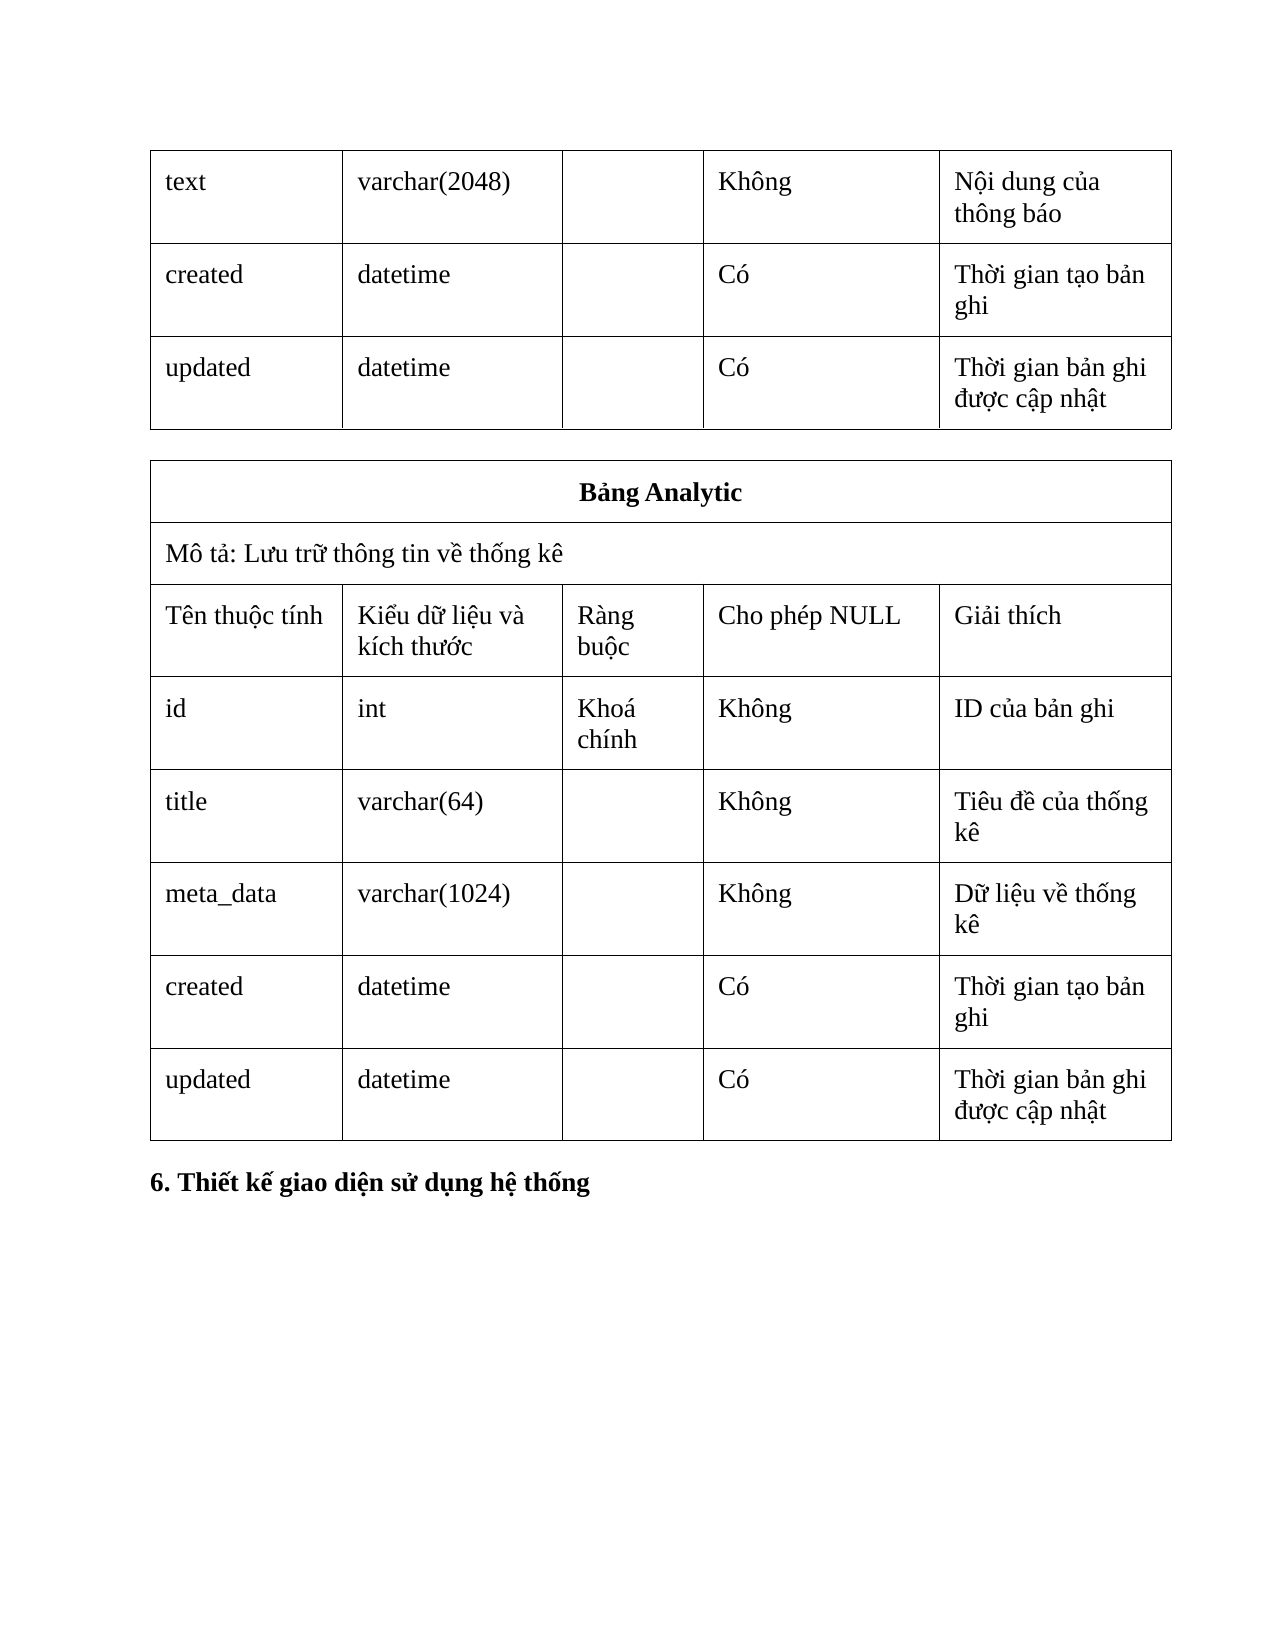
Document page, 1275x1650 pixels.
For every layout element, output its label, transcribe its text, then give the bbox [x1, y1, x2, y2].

table_cell [563, 956, 703, 1047]
table_cell updated [151, 337, 342, 428]
table_cell datetime [343, 337, 562, 428]
table_cell text [151, 151, 342, 243]
table_cell Không [704, 151, 939, 243]
table_cell Khoá chính [563, 677, 703, 769]
table_cell Có [704, 337, 939, 428]
table_cell Kiểu dữ liệu và kích thước [343, 585, 562, 676]
table_cell Cho phép NULL [704, 585, 939, 676]
table_cell Có [704, 1049, 939, 1140]
table_cell [563, 1049, 703, 1140]
table_cell Thời gian tạo bản ghi [940, 244, 1171, 336]
table_cell varchar(2048) [343, 151, 562, 243]
table_cell Ràng buộc [563, 585, 703, 676]
table_cell Giải thích [940, 585, 1171, 676]
table_header Bảng Analytic [151, 461, 1171, 522]
table_cell Thời gian tạo bản ghi [940, 956, 1171, 1047]
table_cell [563, 770, 703, 862]
table_cell created [151, 244, 342, 336]
table_cell datetime [343, 956, 562, 1047]
table_cell datetime [343, 1049, 562, 1140]
table_cell id [151, 677, 342, 769]
table_cell meta_data [151, 863, 342, 955]
table_cell Có [704, 956, 939, 1047]
table_cell [563, 337, 703, 428]
table_cell varchar(1024) [343, 863, 562, 955]
table_cell Nội dung của thông báo [940, 151, 1171, 243]
table_cell int [343, 677, 562, 769]
table_cell Không [704, 770, 939, 862]
table_cell Thời gian bản ghi được cập nhật [940, 337, 1171, 428]
table_cell updated [151, 1049, 342, 1140]
table_cell Dữ liệu về thống kê [940, 863, 1171, 955]
table_cell [563, 244, 703, 336]
table_cell Tên thuộc tính [151, 585, 342, 676]
table_cell varchar(64) [343, 770, 562, 862]
table_cell datetime [343, 244, 562, 336]
table_cell Mô tả: Lưu trữ thông tin về thống kê [151, 523, 1171, 583]
table_cell Tiêu đề của thống kê [940, 770, 1171, 862]
table_cell ID của bản ghi [940, 677, 1171, 769]
table_cell title [151, 770, 342, 862]
table_cell created [151, 956, 342, 1047]
table_cell [563, 863, 703, 955]
table_cell Có [704, 244, 939, 336]
subtitle 6. Thiết kế giao diện sử dụng hệ thống [150, 1166, 1125, 1197]
table_cell Không [704, 863, 939, 955]
table_cell Thời gian bản ghi được cập nhật [940, 1049, 1171, 1140]
table_cell Không [704, 677, 939, 769]
table_cell [563, 151, 703, 243]
